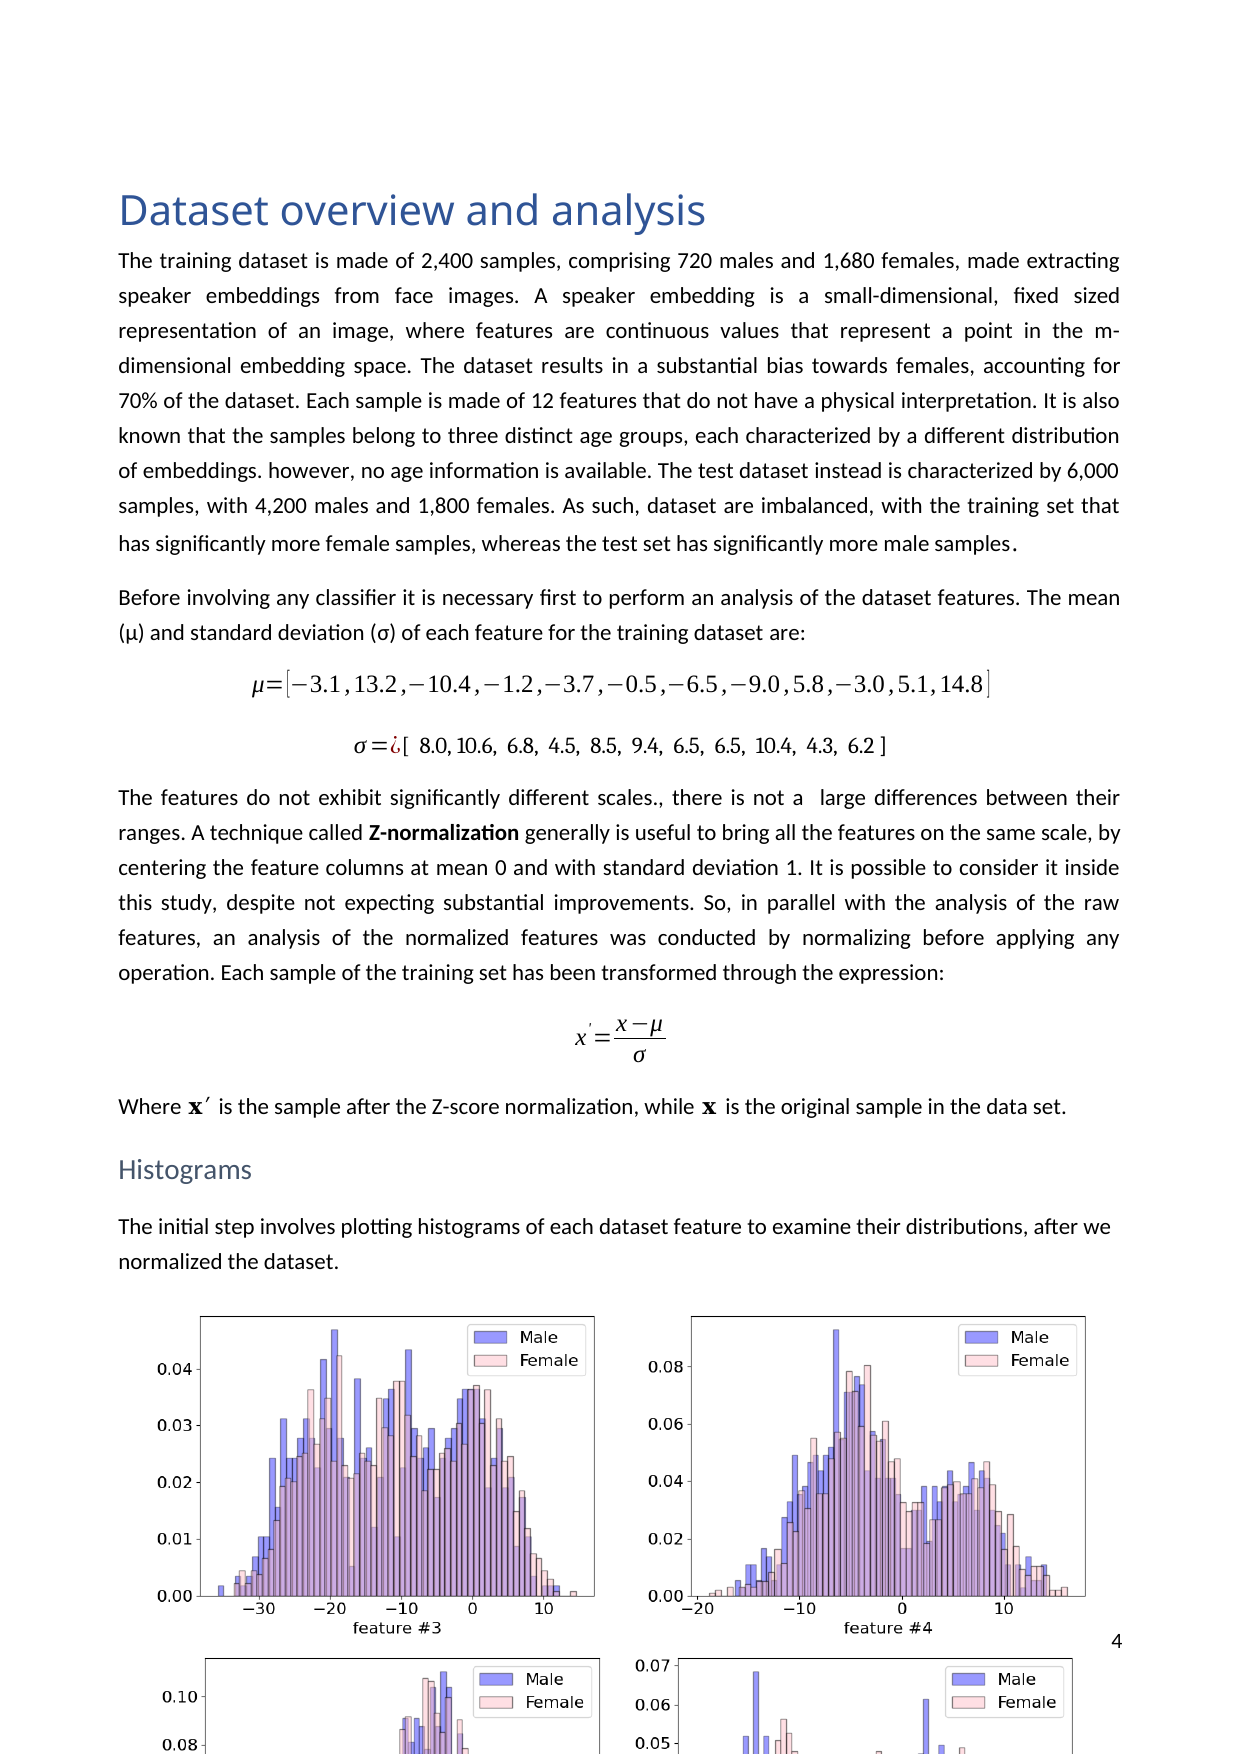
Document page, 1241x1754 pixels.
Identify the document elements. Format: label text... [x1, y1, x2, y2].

text Before involving any classifier it is necessary first to perform an analysis of the dataset features. The mean (μ) and standard deviation (σ) of each feature for the training dataset are: [118, 583, 1122, 646]
subtitle Dataset overview and analysis [118, 181, 1122, 238]
subtitle Histograms [118, 1151, 1122, 1186]
text The features do not exhibit significantly different scales., there is not a large differences between their ranges. A technique called Z-normalization generally is useful to bring all the features on the same scale, by centering the feature columns at mean 0 and with standard deviation 1. It is possible to consider it inside this study, despite not expecting substantial improvements. So, in parallel with the analysis of the raw features, an analysis of the normalized features was conducted by normalizing before applying any operation. Each sample of the training set has been transformed through the expression: [118, 783, 1122, 986]
text The training dataset is made of 2,400 samples, comprising 720 males and 1,680 females, made extracting speaker embeddings from face images. A speaker embedding is a small-dimensional, fixed sized representation of an image, where features are continuous values that represent a point in the m-dimensional embedding space. The dataset results in a substantial bias towards females, accounting for 70% of the dataset. Each sample is made of 12 features that do not have a physical interpretation. It is also known that the samples belong to three distinct age groups, each characterized by a different distribution of embeddings. however, no age information is available. The test dataset instead is characterized by 6,000 samples, with 4,200 males and 1,800 females. As such, dataset are imbalanced, with the training set that has significantly more female samples, whereas the test set has significantly more male samples. [118, 246, 1122, 558]
text Where 𝐱′ is the sample after the Z-score normalization, while 𝐱 is the original sample in the data set. [118, 1092, 1122, 1120]
picture [138, 1295, 1102, 1754]
text [ 8.0, 10.6, 6.8, 4.5, 8.5, 9.4, 6.5, 6.5, 10.4, 4.3, 6.2 ] [118, 731, 1122, 759]
subtitle The initial step involves plotting histograms of each dataset feature to examine their distributions, after we normalized the dataset. [118, 1212, 1122, 1275]
